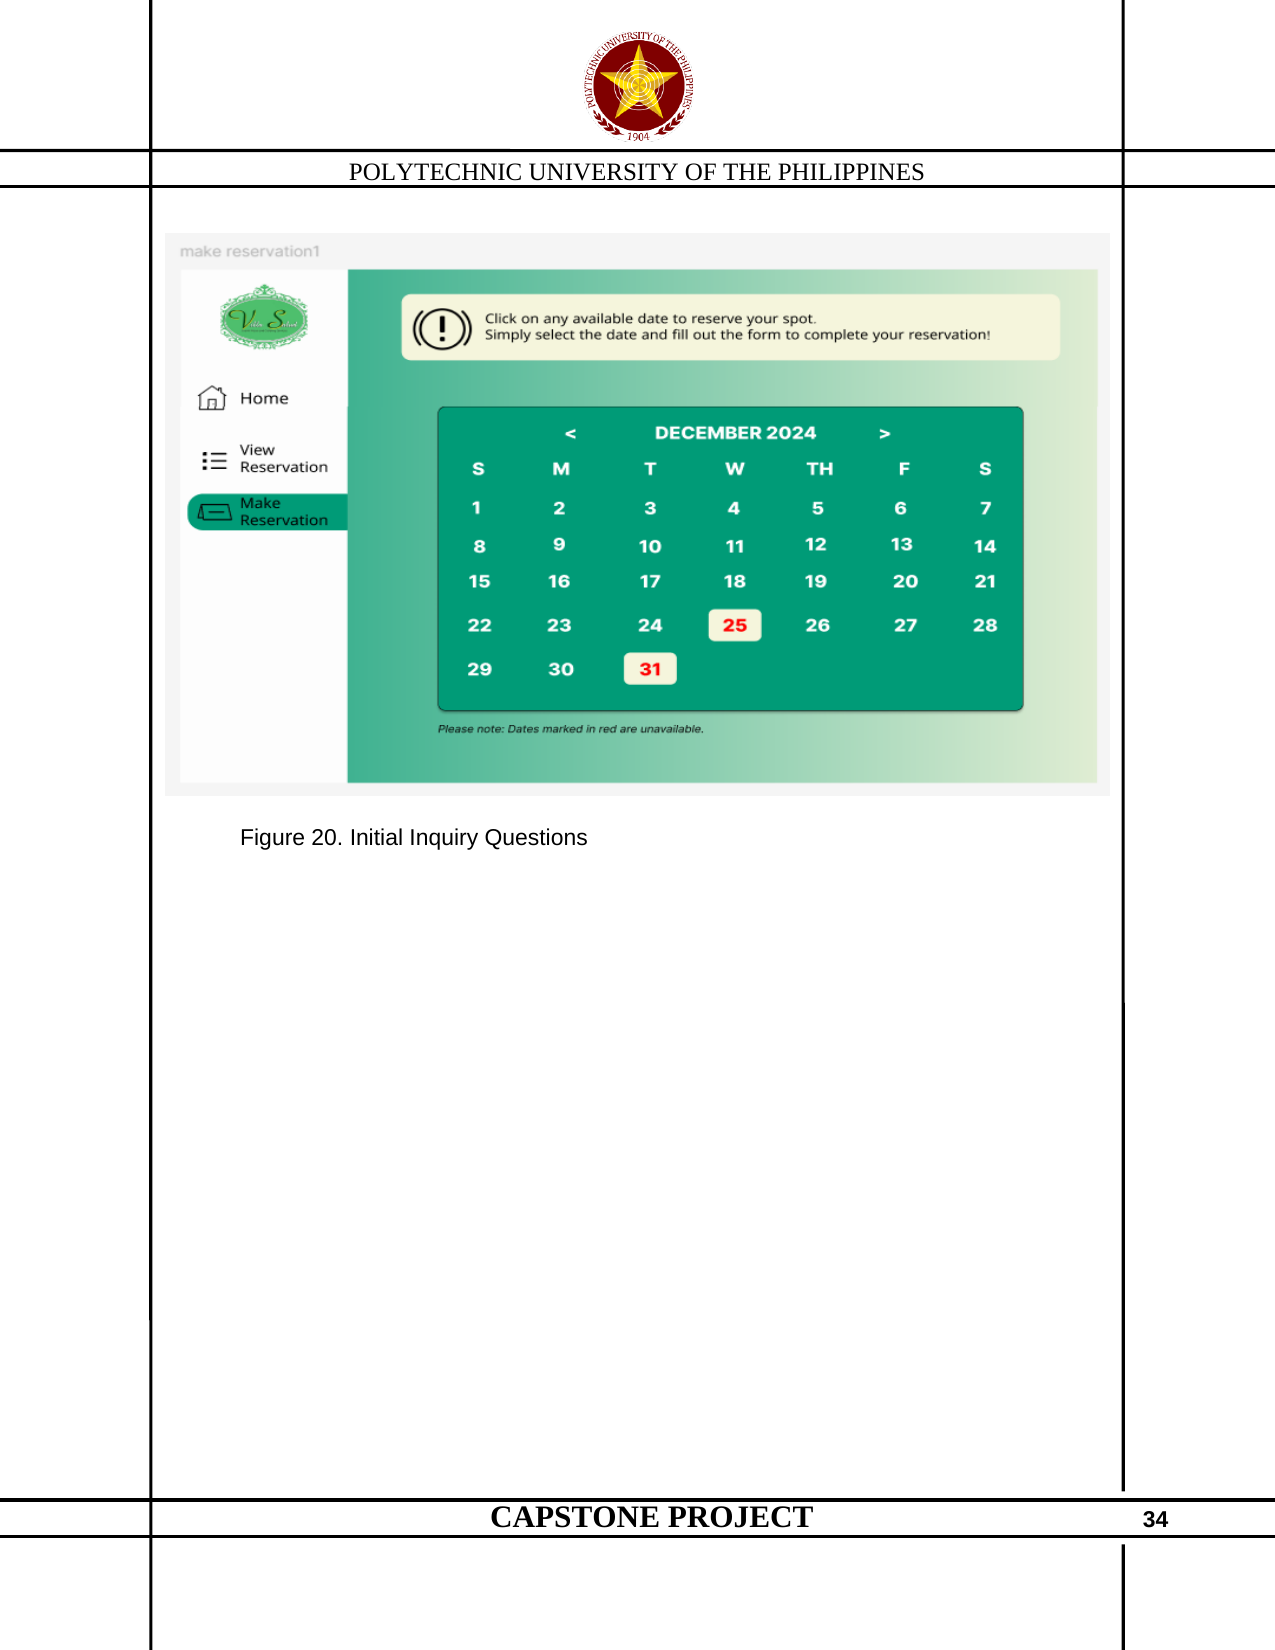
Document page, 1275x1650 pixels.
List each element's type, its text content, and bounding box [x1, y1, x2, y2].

picture [165, 233, 1110, 796]
picture [582, 31, 694, 142]
text Figure 20. Initial Inquiry Questions [165, 824, 1110, 850]
